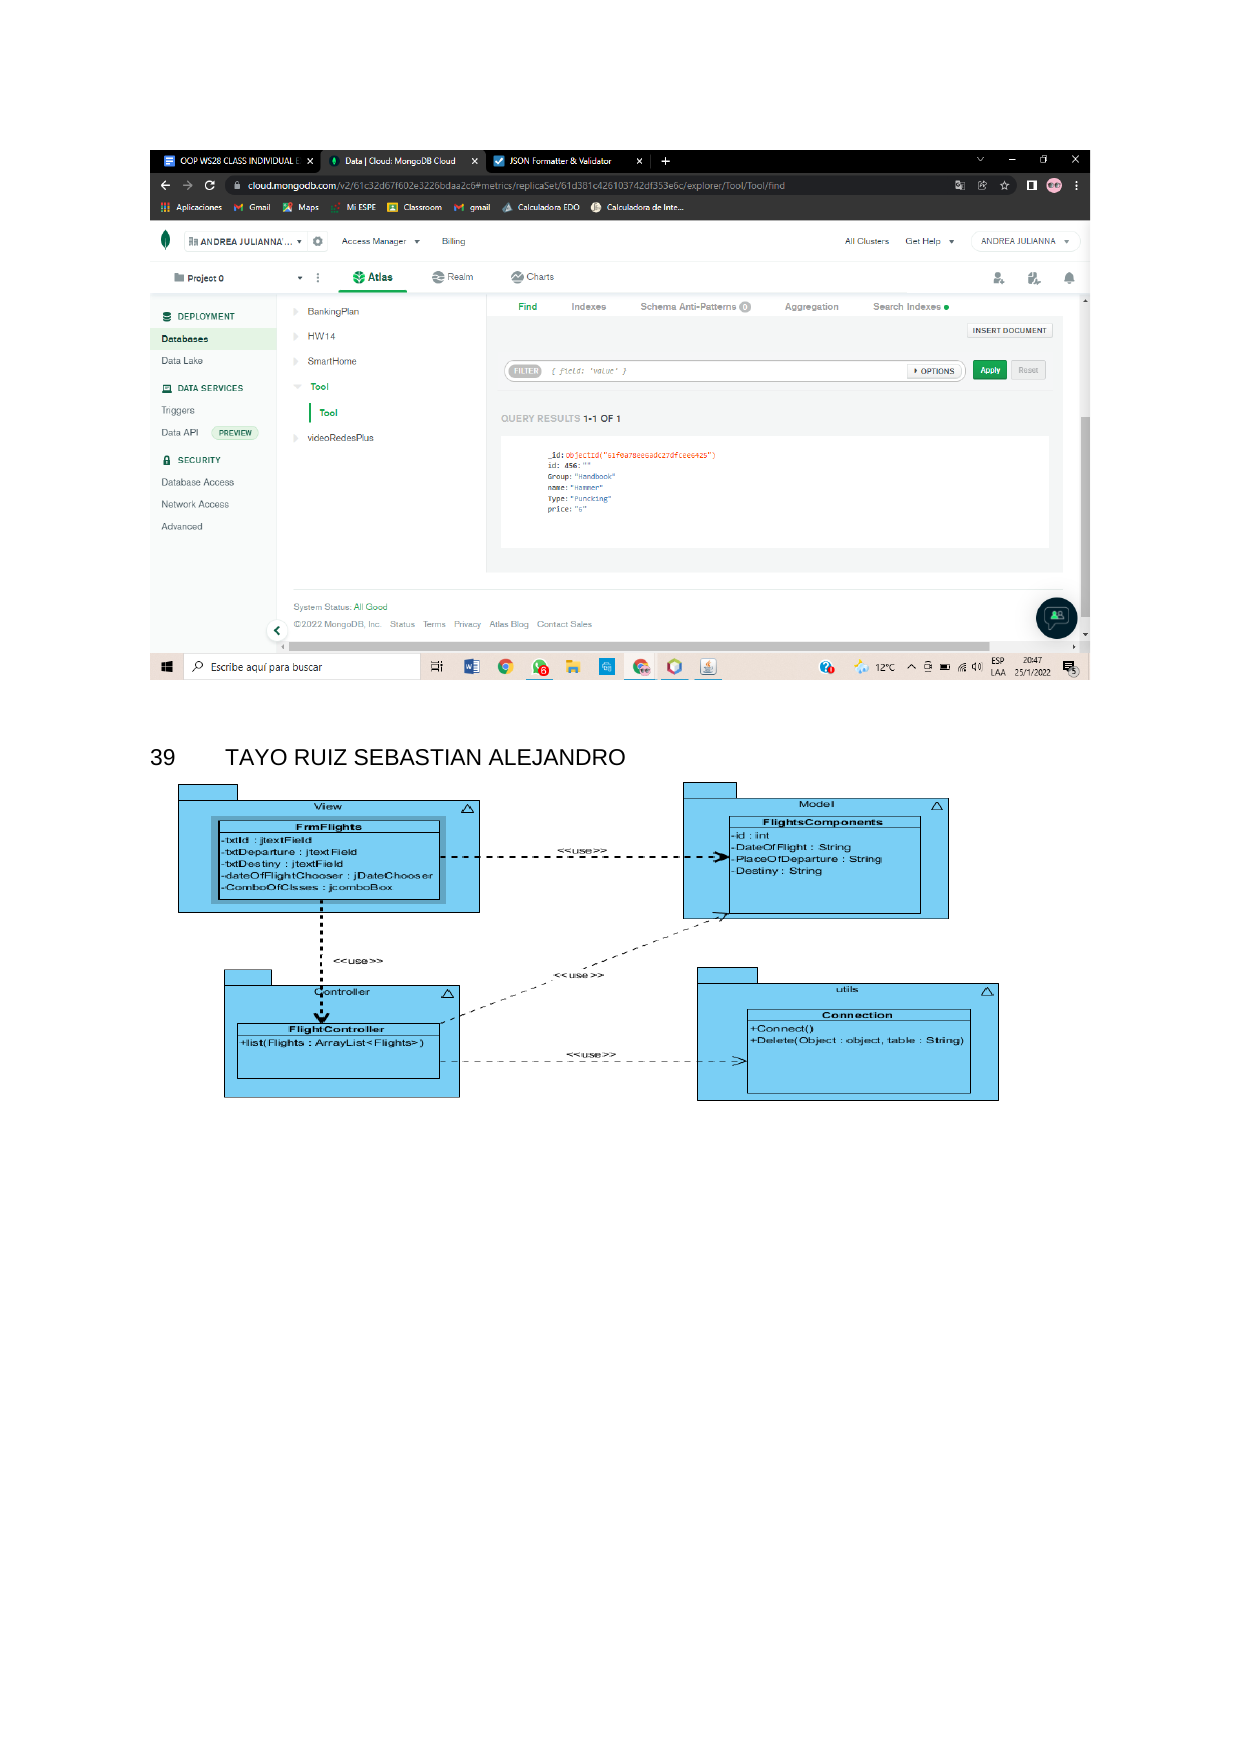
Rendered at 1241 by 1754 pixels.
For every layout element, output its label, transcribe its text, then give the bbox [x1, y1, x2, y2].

picture [150, 773, 1091, 1123]
text 39 TAYO RUIZ SEBASTIAN ALEJANDRO [150, 743, 1090, 770]
picture [150, 150, 1091, 680]
